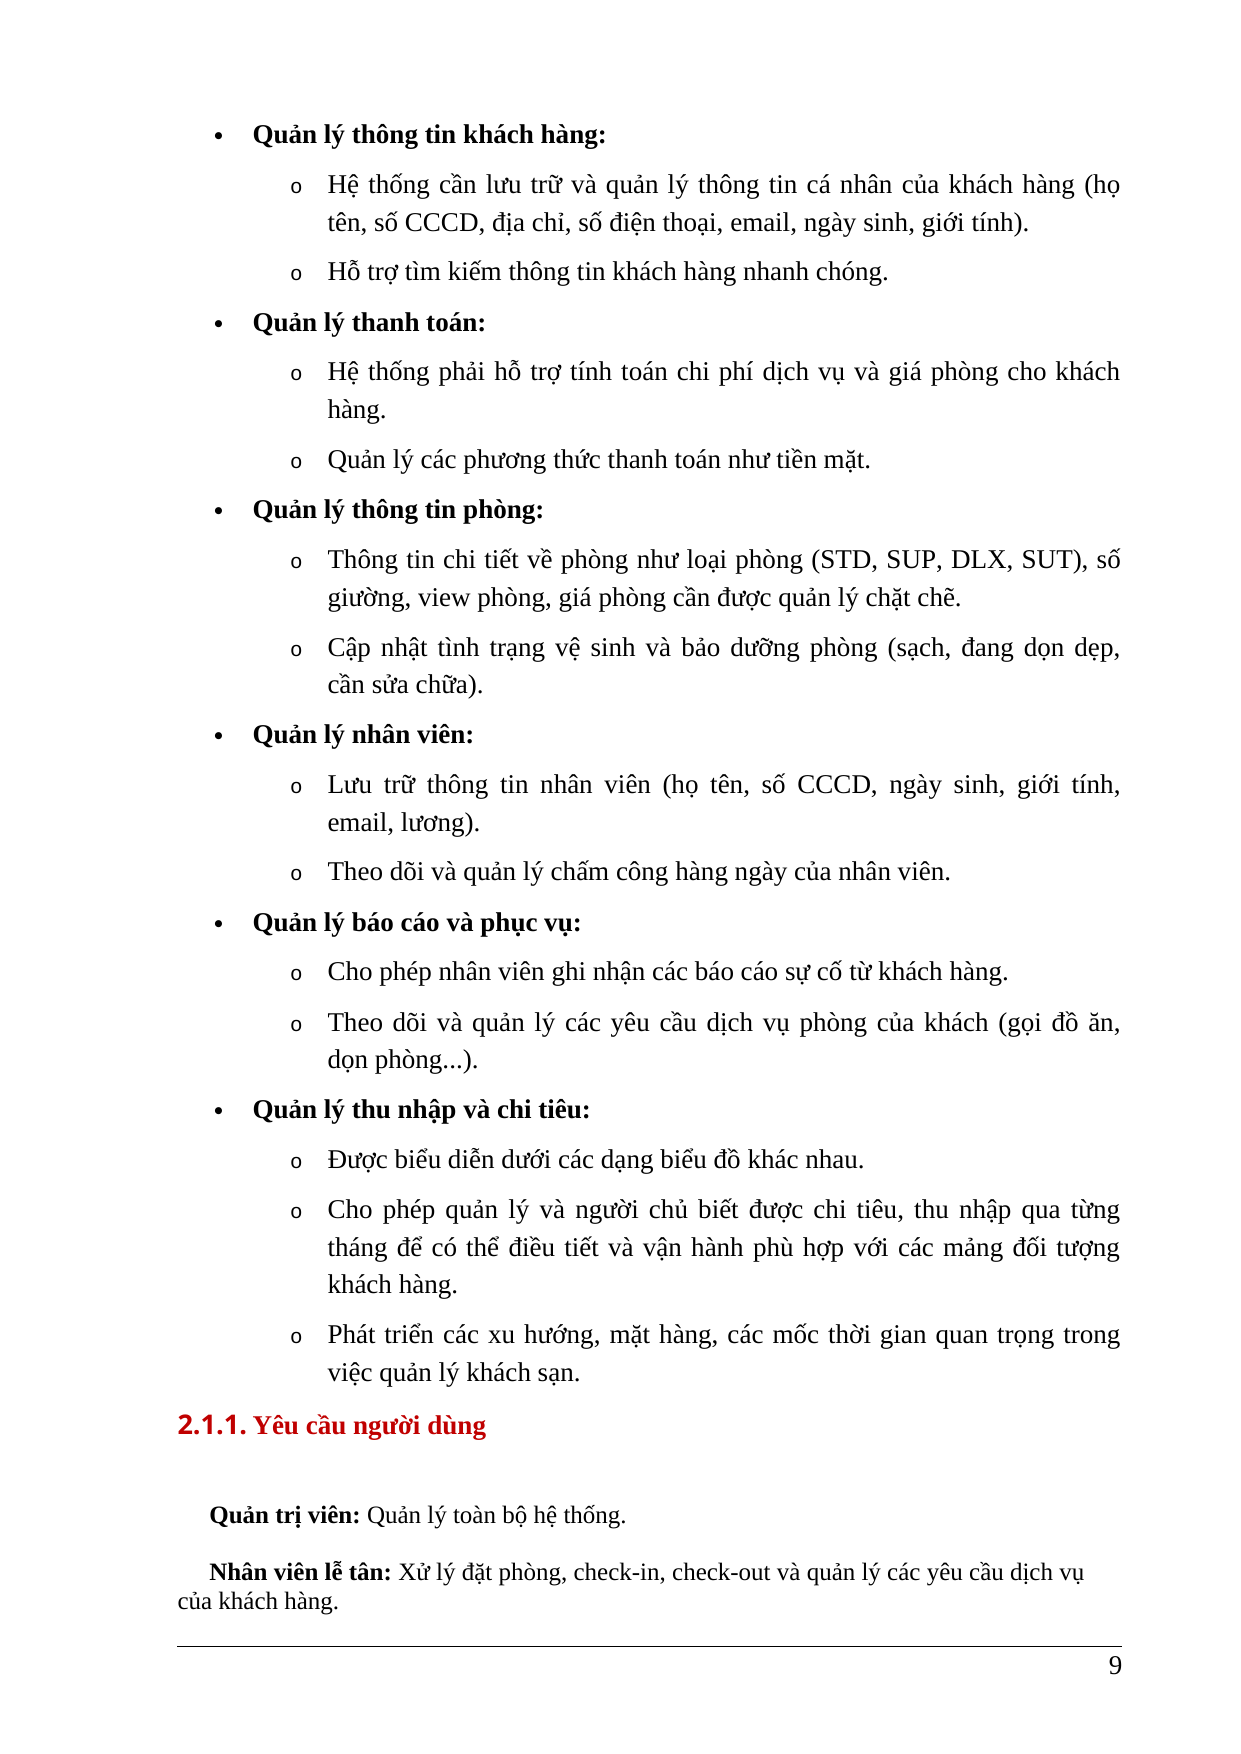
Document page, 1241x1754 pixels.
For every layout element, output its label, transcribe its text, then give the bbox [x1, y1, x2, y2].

list Theo dõi và quản lý các yêu cầu dịch vụ phòng của khách (gọi đồ ăn, dọn phòng...). [290, 1006, 1122, 1075]
list Quản lý thông tin khách hàng: [215, 118, 1122, 149]
list Quản lý thông tin phòng: [215, 493, 1122, 524]
list Quản lý nhân viên: [215, 718, 1122, 749]
list Quản lý thanh toán: [215, 306, 1122, 337]
list Hệ thống cần lưu trữ và quản lý thông tin cá nhân của khách hàng (họ tên, số CCCD, địa chỉ, số điện thoại, email, ngày sinh, giới tính). [290, 168, 1122, 237]
list Thông tin chi tiết về phòng như loại phòng (STD, SUP, DLX, SUT), số giường, view phòng, giá phòng cần được quản lý chặt chẽ. [290, 543, 1122, 612]
text  Quản trị viên: Quản lý toàn bộ hệ thống. [177, 1500, 1122, 1528]
list Cho phép nhân viên ghi nhận các báo cáo sự cố từ khách hàng. [290, 956, 1122, 987]
list Hỗ trợ tìm kiếm thông tin khách hàng nhanh chóng. [290, 255, 1122, 287]
list Phát triển các xu hướng, mặt hàng, các mốc thời gian quan trọng trong việc quản lý khách sạn. [290, 1318, 1122, 1387]
list Cho phép quản lý và người chủ biết được chi tiêu, thu nhập qua từng tháng để có thể điều tiết và vận hành phù hợp với các mảng đối tượng khách hàng. [290, 1193, 1122, 1299]
subtitle Yêu cầu người dùng [177, 1406, 1122, 1443]
list Theo dõi và quản lý chấm công hàng ngày của nhân viên. [290, 855, 1122, 887]
text  Nhân viên lễ tân: Xử lý đặt phòng, check-in, check-out và quản lý các yêu cầu dịch vụ của khách hàng. [177, 1557, 1122, 1615]
list Lưu trữ thông tin nhân viên (họ tên, số CCCD, ngày sinh, giới tính, email, lương). [290, 768, 1122, 837]
list Cập nhật tình trạng vệ sinh và bảo dưỡng phòng (sạch, đang dọn dẹp, cần sửa chữa). [290, 631, 1122, 699]
list Quản lý báo cáo và phục vụ: [215, 906, 1122, 937]
list Quản lý các phương thức thanh toán như tiền mặt. [290, 443, 1122, 474]
list Quản lý thu nhập và chi tiêu: [215, 1093, 1122, 1124]
list Hệ thống phải hỗ trợ tính toán chi phí dịch vụ và giá phòng cho khách hàng. [290, 356, 1122, 424]
list Được biểu diễn dưới các dạng biểu đồ khác nhau. [290, 1143, 1122, 1175]
